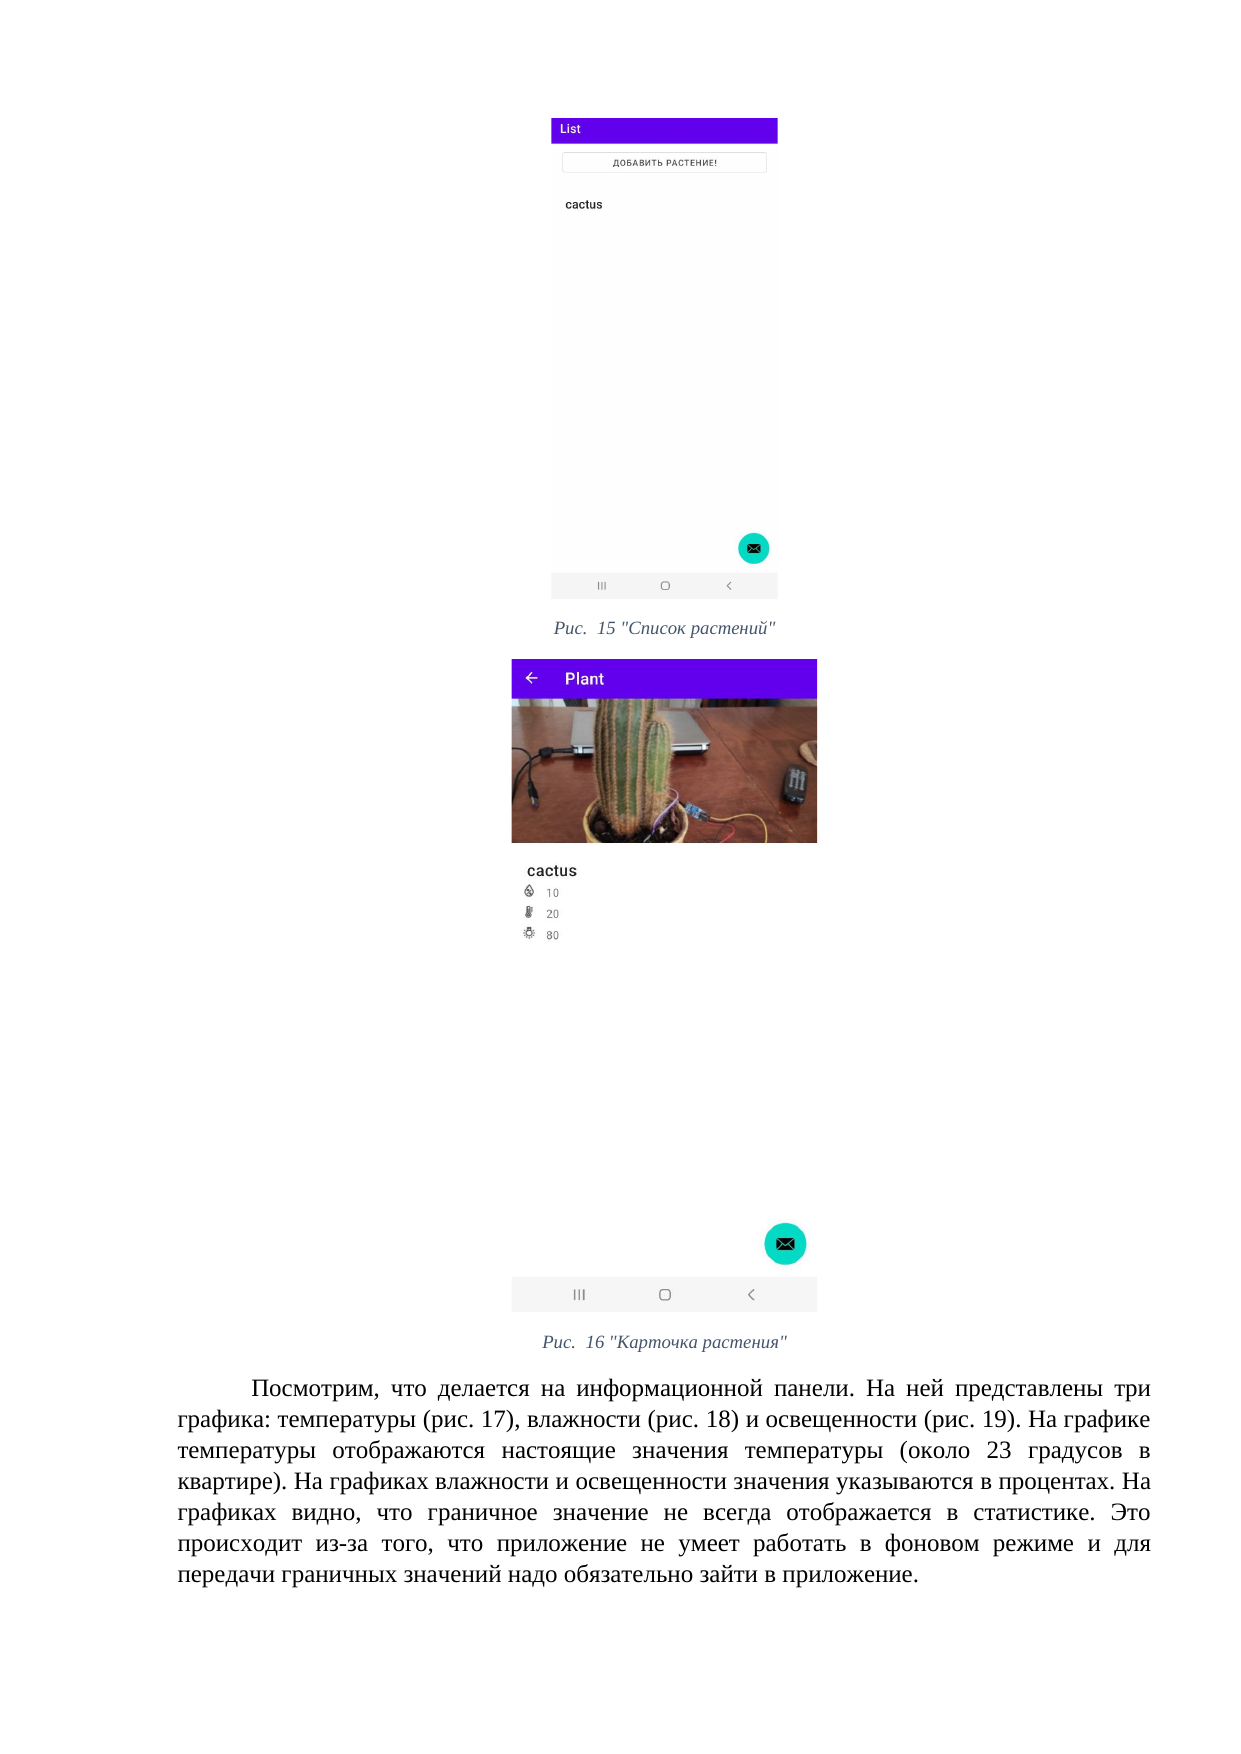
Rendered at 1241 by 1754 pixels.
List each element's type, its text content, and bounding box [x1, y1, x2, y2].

picture [551, 118, 778, 599]
picture [511, 659, 818, 1312]
text Посмотрим, что делается на информационной панели. На ней представлены три графика: температуры (рис. 17), влажности (рис. 18) и освещенности (рис. 19). На графике температуры отображаются настоящие значения температуры (около 23 градусов в квартире). На графиках влажности и освещенности значения указываются в процентах. На графиках видно, что граничное значение не всегда отображается в статистике. Это происходит из-за того, что приложение не умеет работать в фоновом режиме и для передачи граничных значений надо обязательно зайти в приложение. [177, 1373, 1152, 1588]
